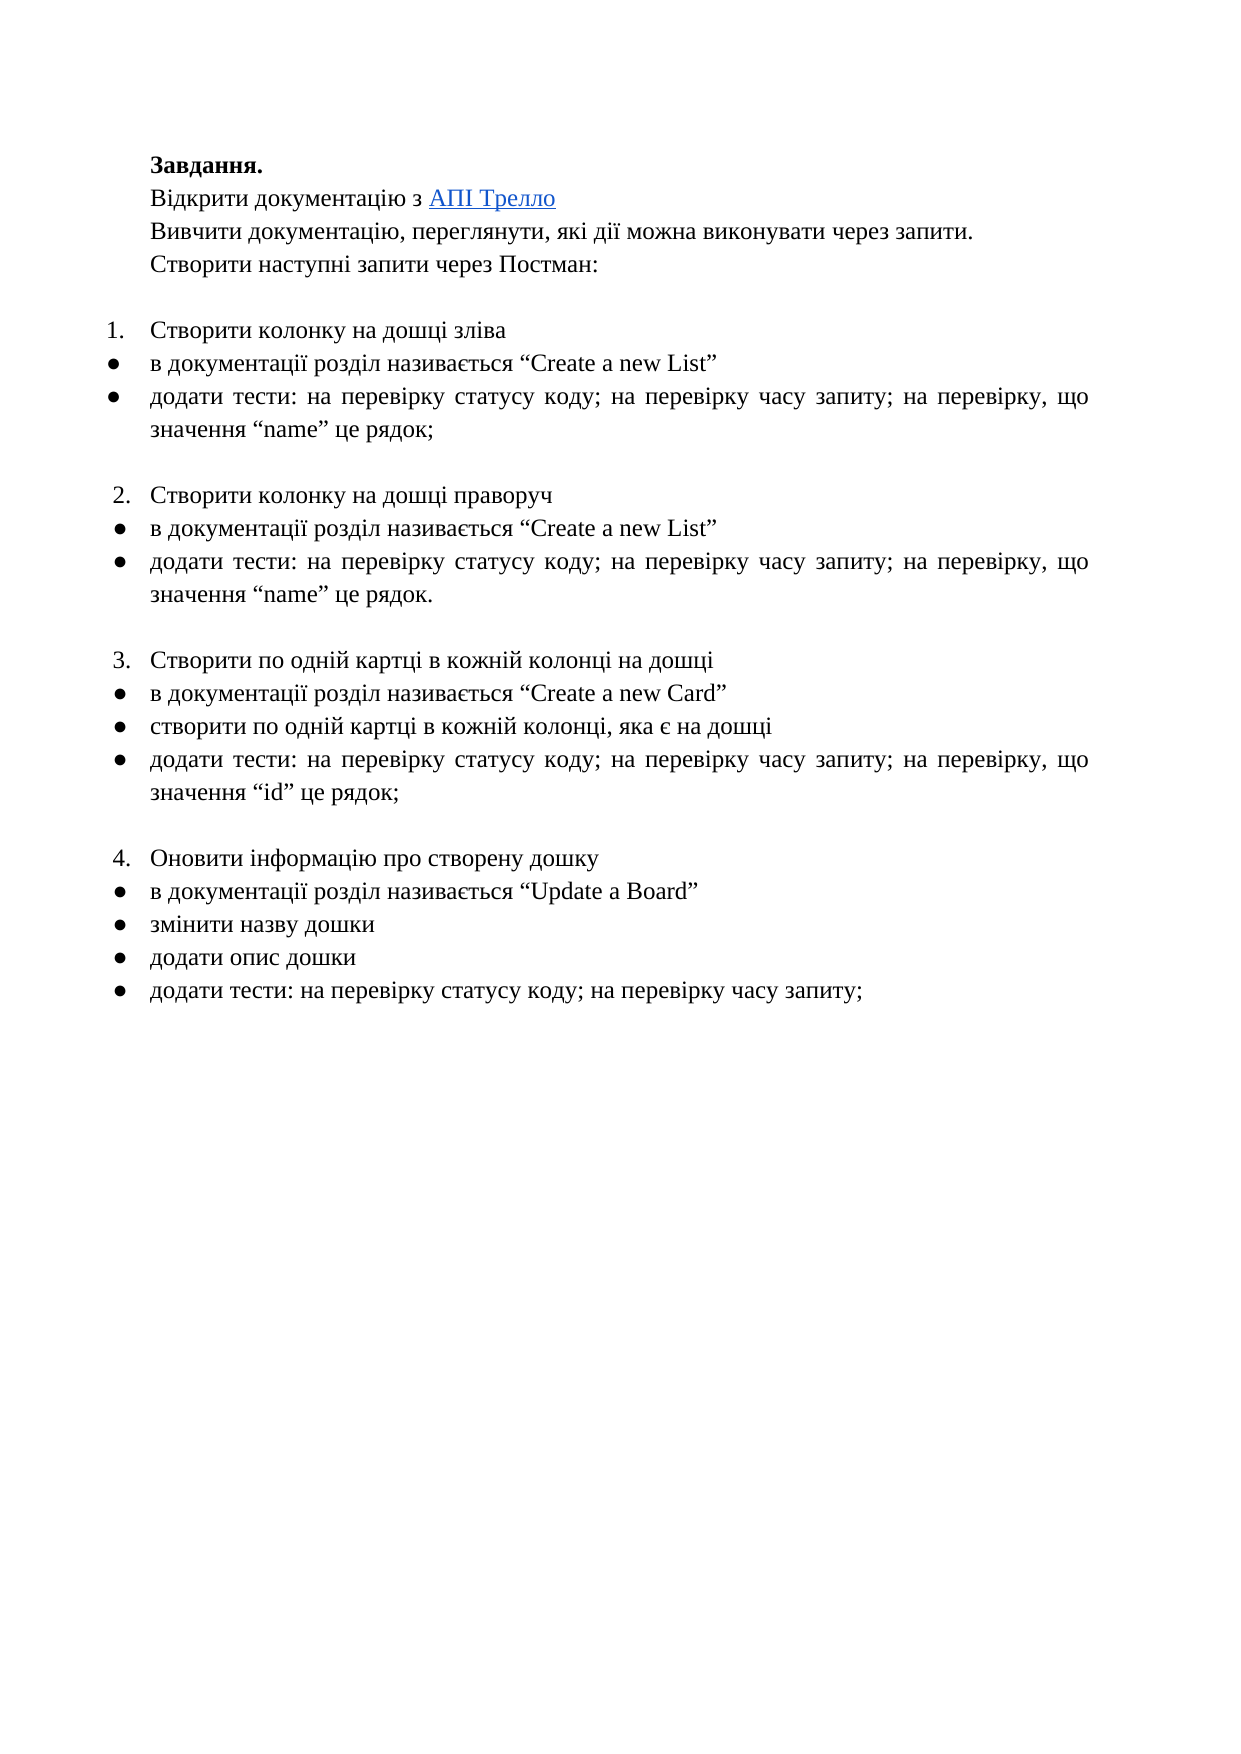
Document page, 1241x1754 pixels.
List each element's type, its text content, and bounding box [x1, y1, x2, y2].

list Створити по одній картці в кожній колонці на дошці [112, 645, 1090, 674]
list додати тести: на перевірку статусу коду; на перевірку часу запиту; на перевірку, що значення “id” це рядок; [112, 744, 1090, 806]
list в документації розділ називається “Update a Board” [112, 876, 1090, 905]
list Оновити інформацію про створену дошку [112, 843, 1090, 872]
list в документації розділ називається “Create a new List” [112, 513, 1090, 542]
list в документації розділ називається “Create a new List” [106, 348, 1090, 377]
text Відкрити документацію з АПІ Трелло [150, 183, 1090, 212]
text Завдання. [150, 150, 1090, 179]
list додати тести: на перевірку статусу коду; на перевірку часу запиту; [112, 976, 1090, 1004]
list Створити колонку на дошці зліва [106, 315, 1090, 344]
text Вивчити документацію, переглянути, які дії можна виконувати через запити. [150, 216, 1090, 245]
list Створити колонку на дошці праворуч [112, 480, 1090, 509]
list додати тести: на перевірку статусу коду; на перевірку часу запиту; на перевірку, що значення “name” це рядок. [112, 546, 1090, 608]
list в документації розділ називається “Create a new Card” [112, 678, 1090, 707]
list змінити назву дошки [112, 909, 1090, 938]
list додати тести: на перевірку статусу коду; на перевірку часу запиту; на перевірку, що значення “name” це рядок; [106, 381, 1090, 443]
list додати опис дошки [112, 942, 1090, 971]
list створити по одній картці в кожній колонці, яка є на дошці [112, 711, 1090, 740]
text Створити наступні запити через Постман: [150, 249, 1090, 278]
